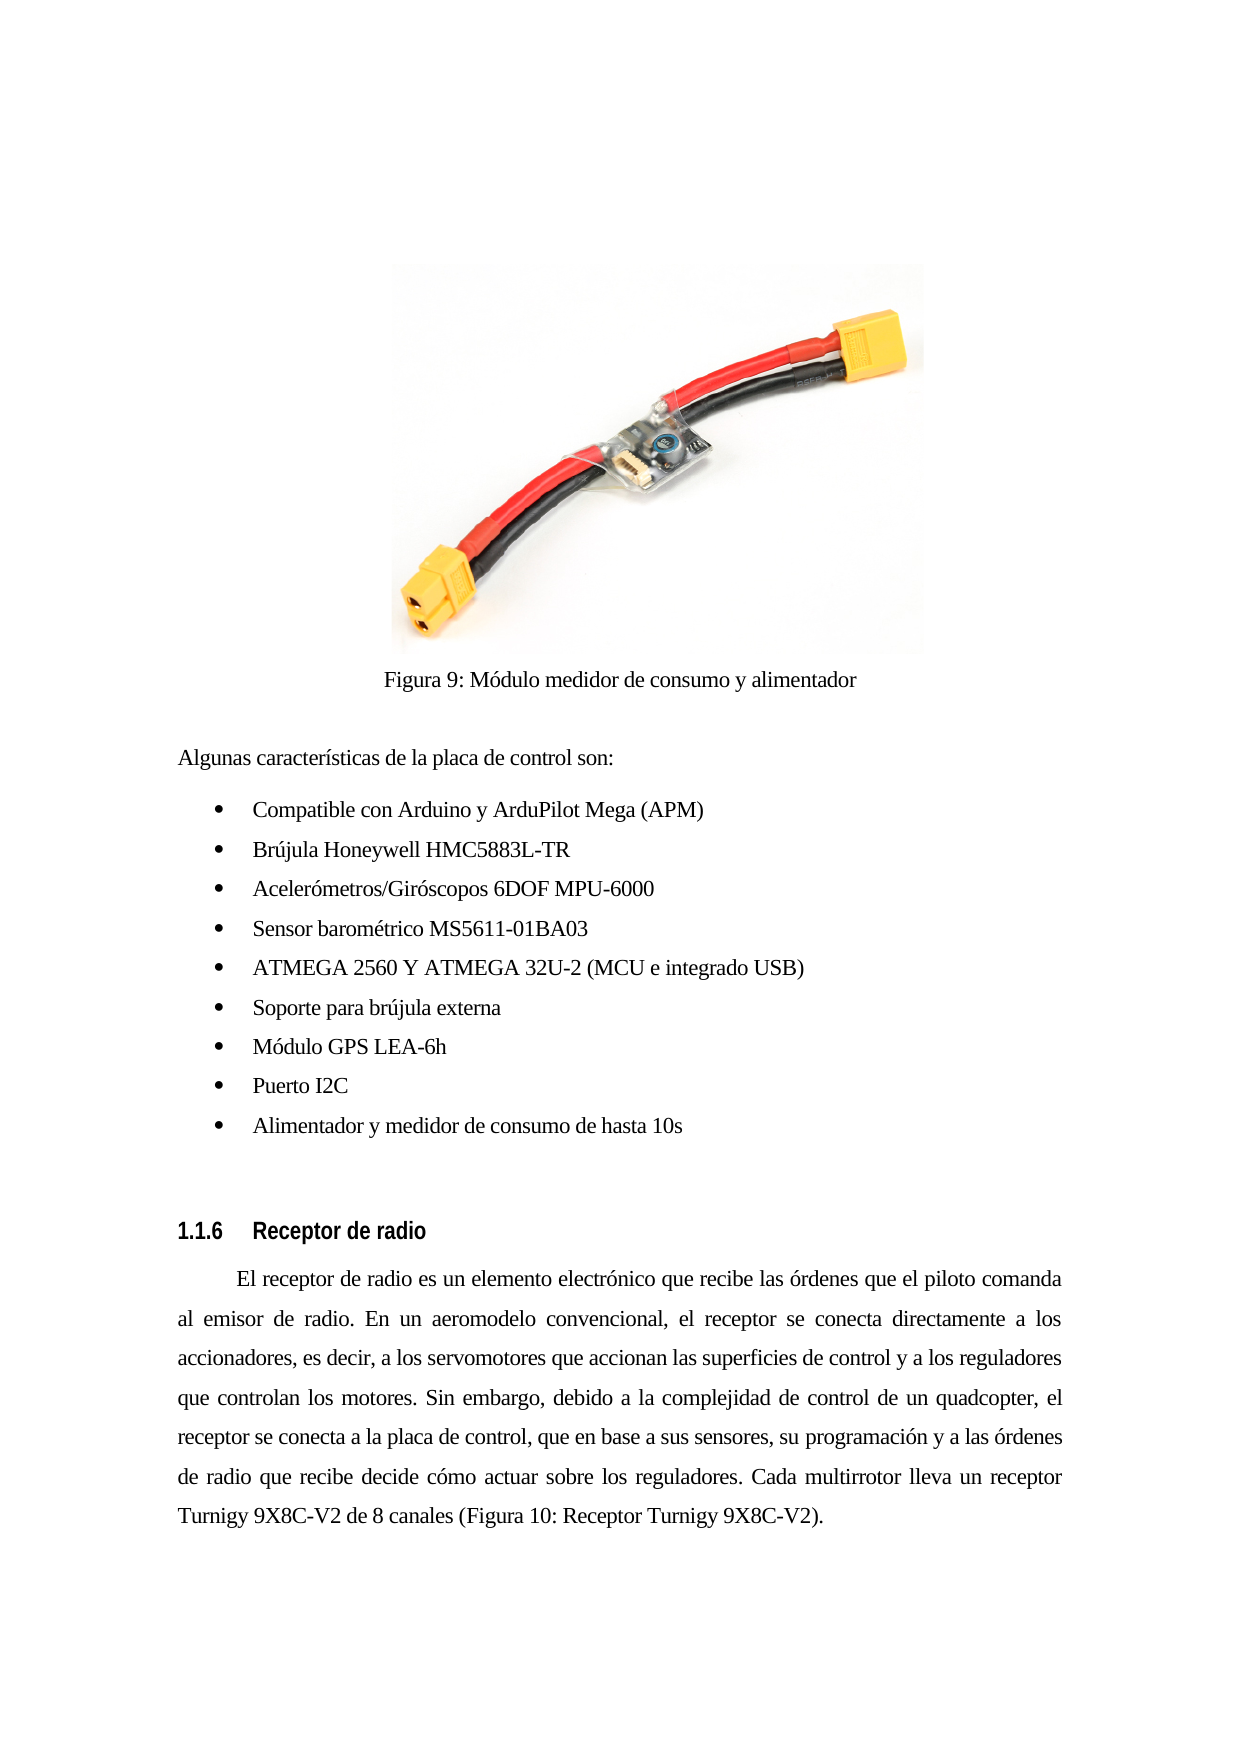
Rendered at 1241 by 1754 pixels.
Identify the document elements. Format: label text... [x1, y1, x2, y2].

list ATMEGA 2560 Y ATMEGA 32U-2 (MCU e integrado USB) [215, 954, 1063, 980]
list Soporte para brújula externa [215, 993, 1063, 1020]
text El receptor de radio es un elemento electrónico que recibe las órdenes que el piloto comanda al emisor de radio. En un aeromodelo convencional, el receptor se conecta directamente a los accionadores, es decir, a los servomotores que accionan las superficies de control y a los reguladores que controlan los motores. Sin embargo, debido a la complejidad de control de un quadcopter, el receptor se conecta a la placa de control, que en base a sus sensores, su programación y a las órdenes de radio que recibe decide cómo actuar sobre los reguladores. Cada multirrotor lleva un receptor Turnigy 9X8C-V2 de 8 canales (Figura 10: Receptor Turnigy 9X8C-V2). [177, 1266, 1063, 1529]
list Brújula Honeywell HMC5883L-TR [215, 836, 1063, 862]
list Alimentador y medidor de consumo de hasta 10s [215, 1112, 1063, 1138]
picture [391, 264, 924, 654]
list Puerto I2C [215, 1072, 1063, 1099]
list Módulo GPS LEA-6h [215, 1033, 1063, 1059]
text Figura 9: Módulo medidor de consumo y alimentador [177, 666, 1063, 693]
subtitle Receptor de radio [177, 1216, 1063, 1245]
list Compatible con Arduino y ArduPilot Mega (APM) [215, 796, 1063, 822]
list Sensor barométrico MS5611-01BA03 [215, 914, 1063, 941]
list Acelerómetros/Giróscopos 6DOF MPU-6000 [215, 875, 1063, 901]
text Algunas características de la placa de control son: [177, 744, 1063, 771]
